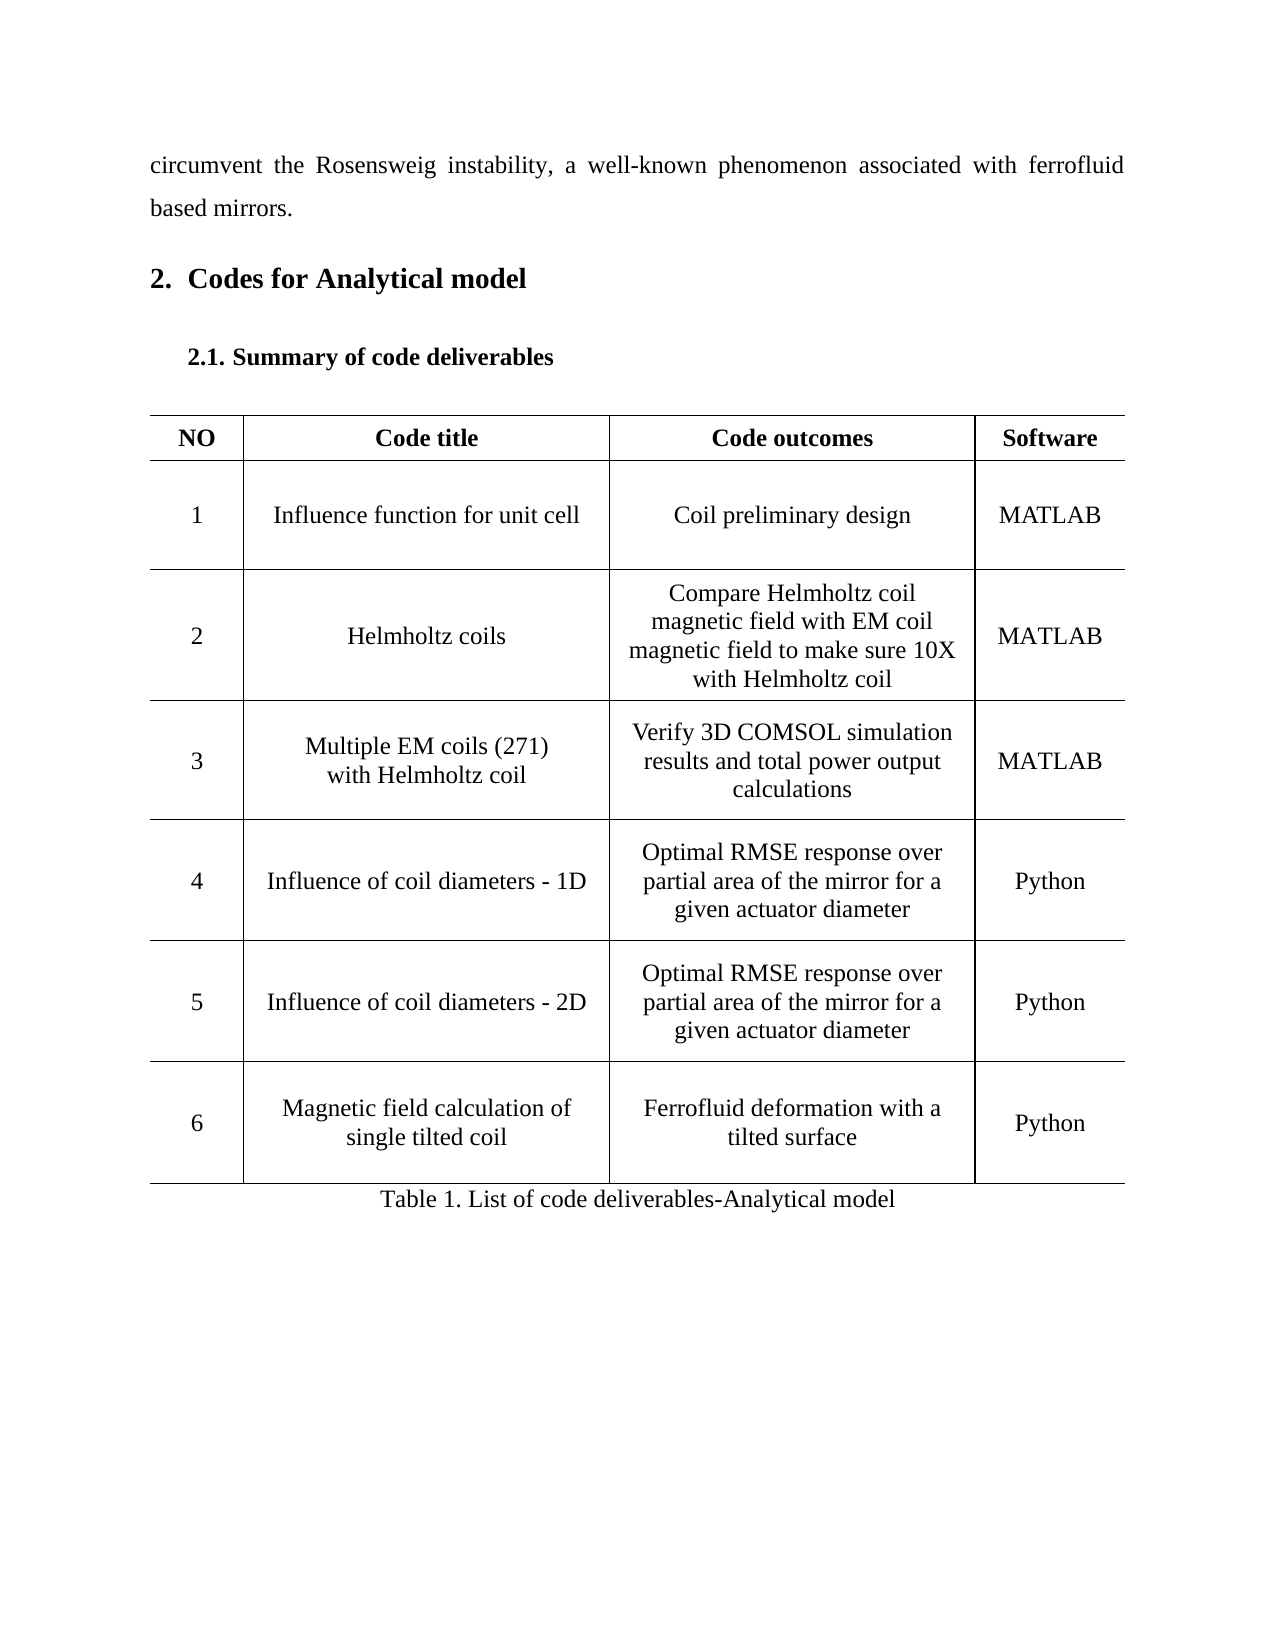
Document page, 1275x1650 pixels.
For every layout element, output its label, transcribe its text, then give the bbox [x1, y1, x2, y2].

table_cell MATLAB [976, 570, 1125, 700]
table_header Code outcomes [610, 416, 974, 459]
table_cell Influence of coil diameters - 2D [244, 941, 609, 1061]
table_header Software [976, 416, 1125, 459]
text Table 1. List of code deliverables-Analytical model [150, 1184, 1125, 1212]
table_header NO [150, 416, 243, 459]
table_cell 3 [150, 701, 243, 819]
table_cell Compare Helmholtz coil magnetic field with EM coil magnetic field to make sure 10X with Helmholtz coil [610, 570, 974, 700]
table_cell 1 [150, 461, 243, 569]
table_cell 2 [150, 570, 243, 700]
table_header Code title [244, 416, 609, 459]
table_cell MATLAB [976, 461, 1125, 569]
table_cell Verify 3D COMSOL simulation results and total power output calculations [610, 701, 974, 819]
table_cell 4 [150, 820, 243, 940]
table_cell 6 [150, 1062, 243, 1183]
table_cell Optimal RMSE response over partial area of the mirror for a given actuator diameter [610, 941, 974, 1061]
table_cell 5 [150, 941, 243, 1061]
subtitle Codes for Analytical model [150, 261, 1125, 295]
table_cell Helmholtz coils [244, 570, 609, 700]
table_cell Python [976, 941, 1125, 1061]
table_cell Magnetic field calculation of single tilted coil [244, 1062, 609, 1183]
table_cell Influence of coil diameters - 1D [244, 820, 609, 940]
table_cell Influence function for unit cell [244, 461, 609, 569]
table_cell Ferrofluid deformation with a tilted surface [610, 1062, 974, 1183]
table_cell Optimal RMSE response over partial area of the mirror for a given actuator diameter [610, 820, 974, 940]
table_cell Coil preliminary design [610, 461, 974, 569]
table_cell Python [976, 820, 1125, 940]
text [150, 150, 1125, 222]
table_cell MATLAB [976, 701, 1125, 819]
table_cell Multiple EM coils (271) with Helmholtz coil [244, 701, 609, 819]
table_cell Python [976, 1062, 1125, 1183]
subtitle Summary of code deliverables [187, 342, 1125, 370]
